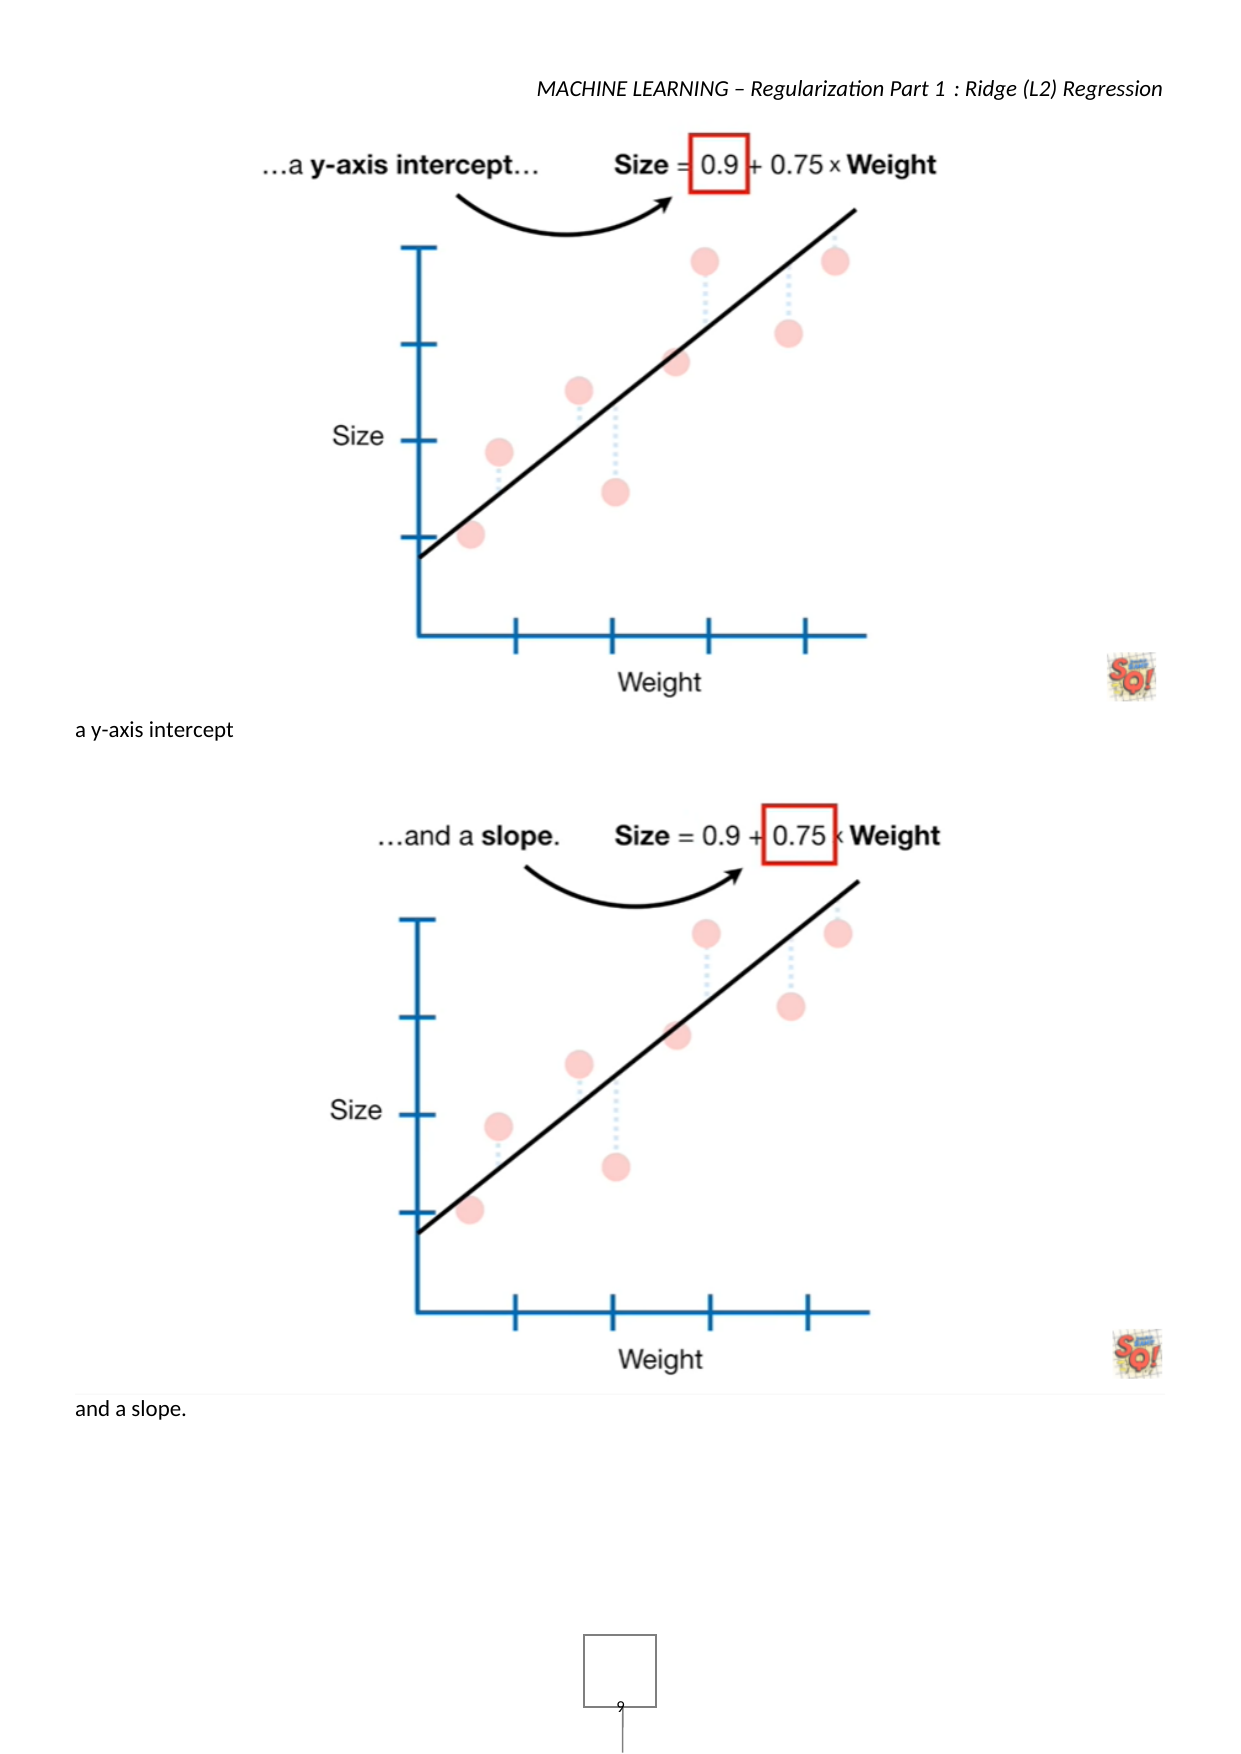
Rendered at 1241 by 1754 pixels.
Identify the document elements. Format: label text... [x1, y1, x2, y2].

picture [75, 101, 1166, 715]
text a y-axis intercept [75, 715, 1165, 743]
text and a slope. [75, 1395, 1165, 1422]
picture [75, 771, 1166, 1395]
